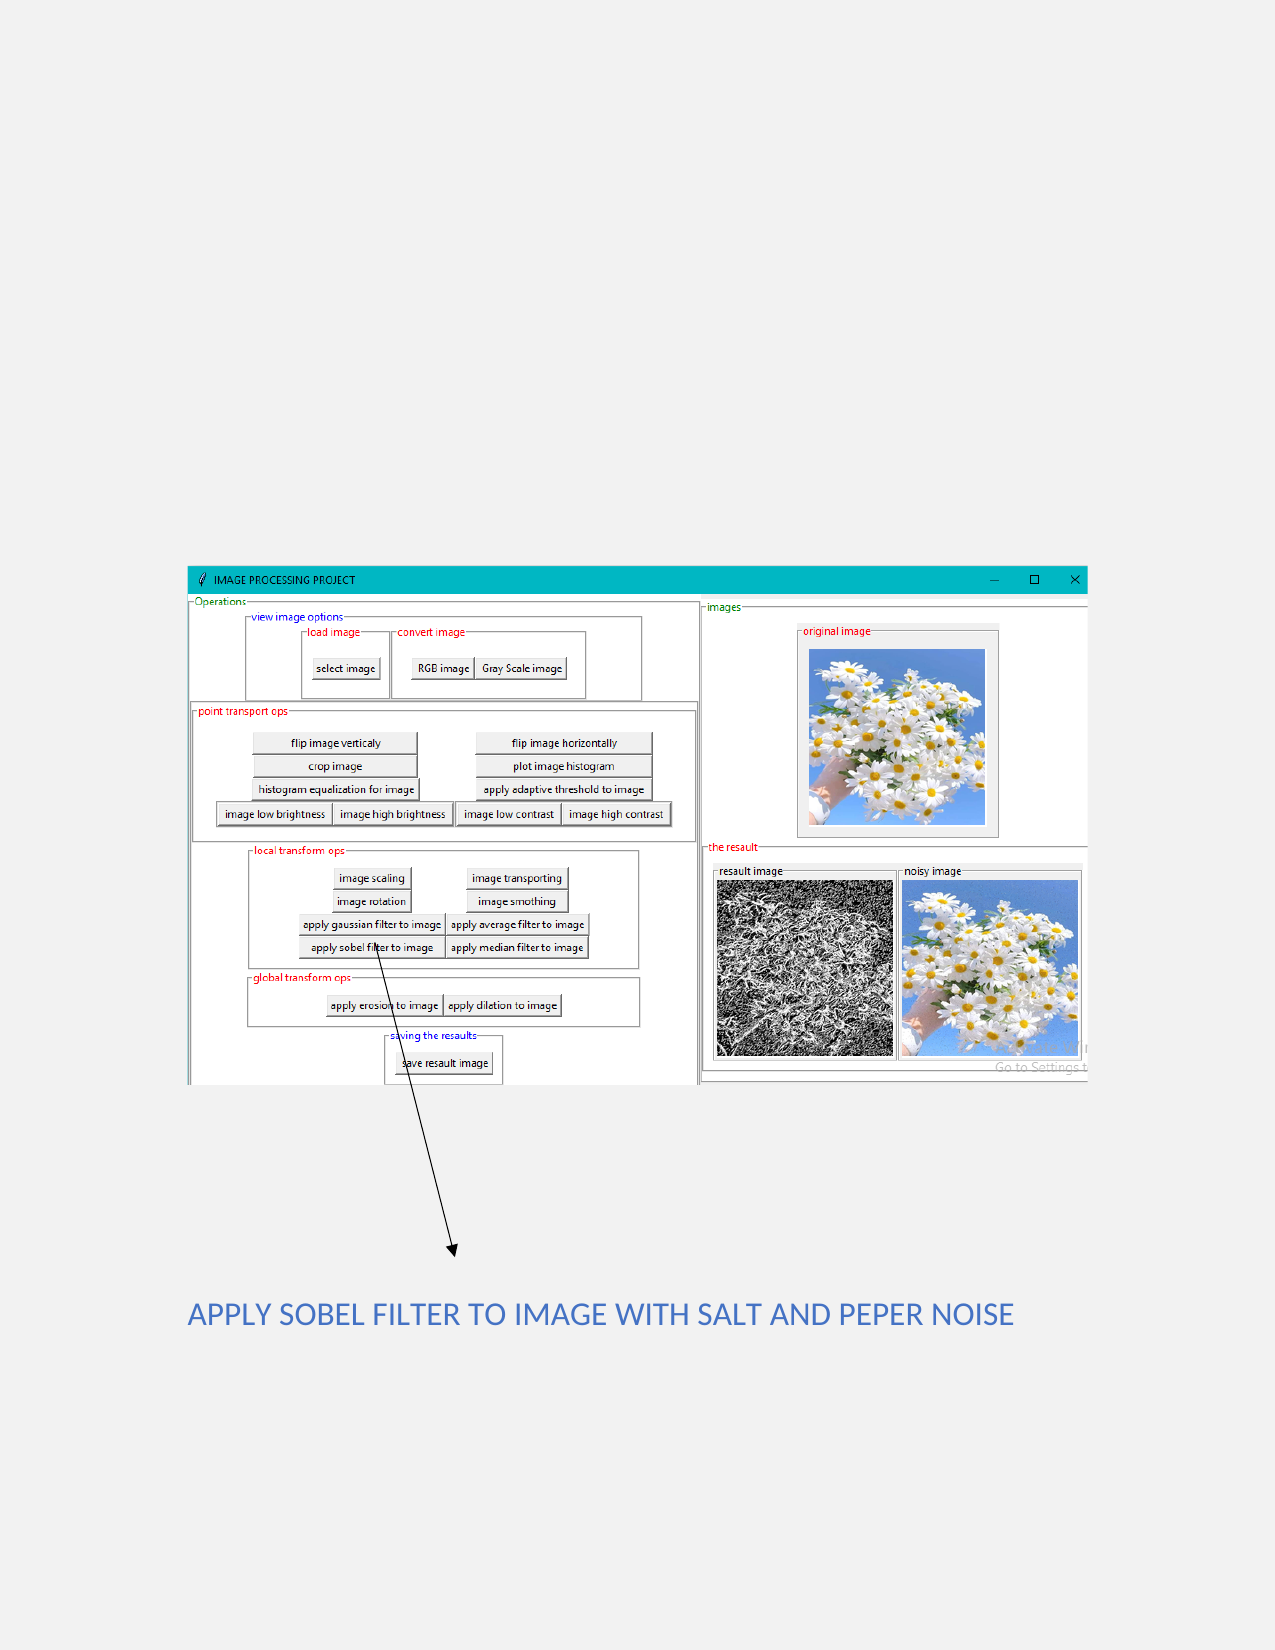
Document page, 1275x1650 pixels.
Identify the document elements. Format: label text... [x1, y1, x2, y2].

picture [187, 565, 1088, 1085]
text APPLY SOBEL FILTER TO IMAGE WITH SALT AND PEPER NOISE [187, 1293, 1087, 1334]
